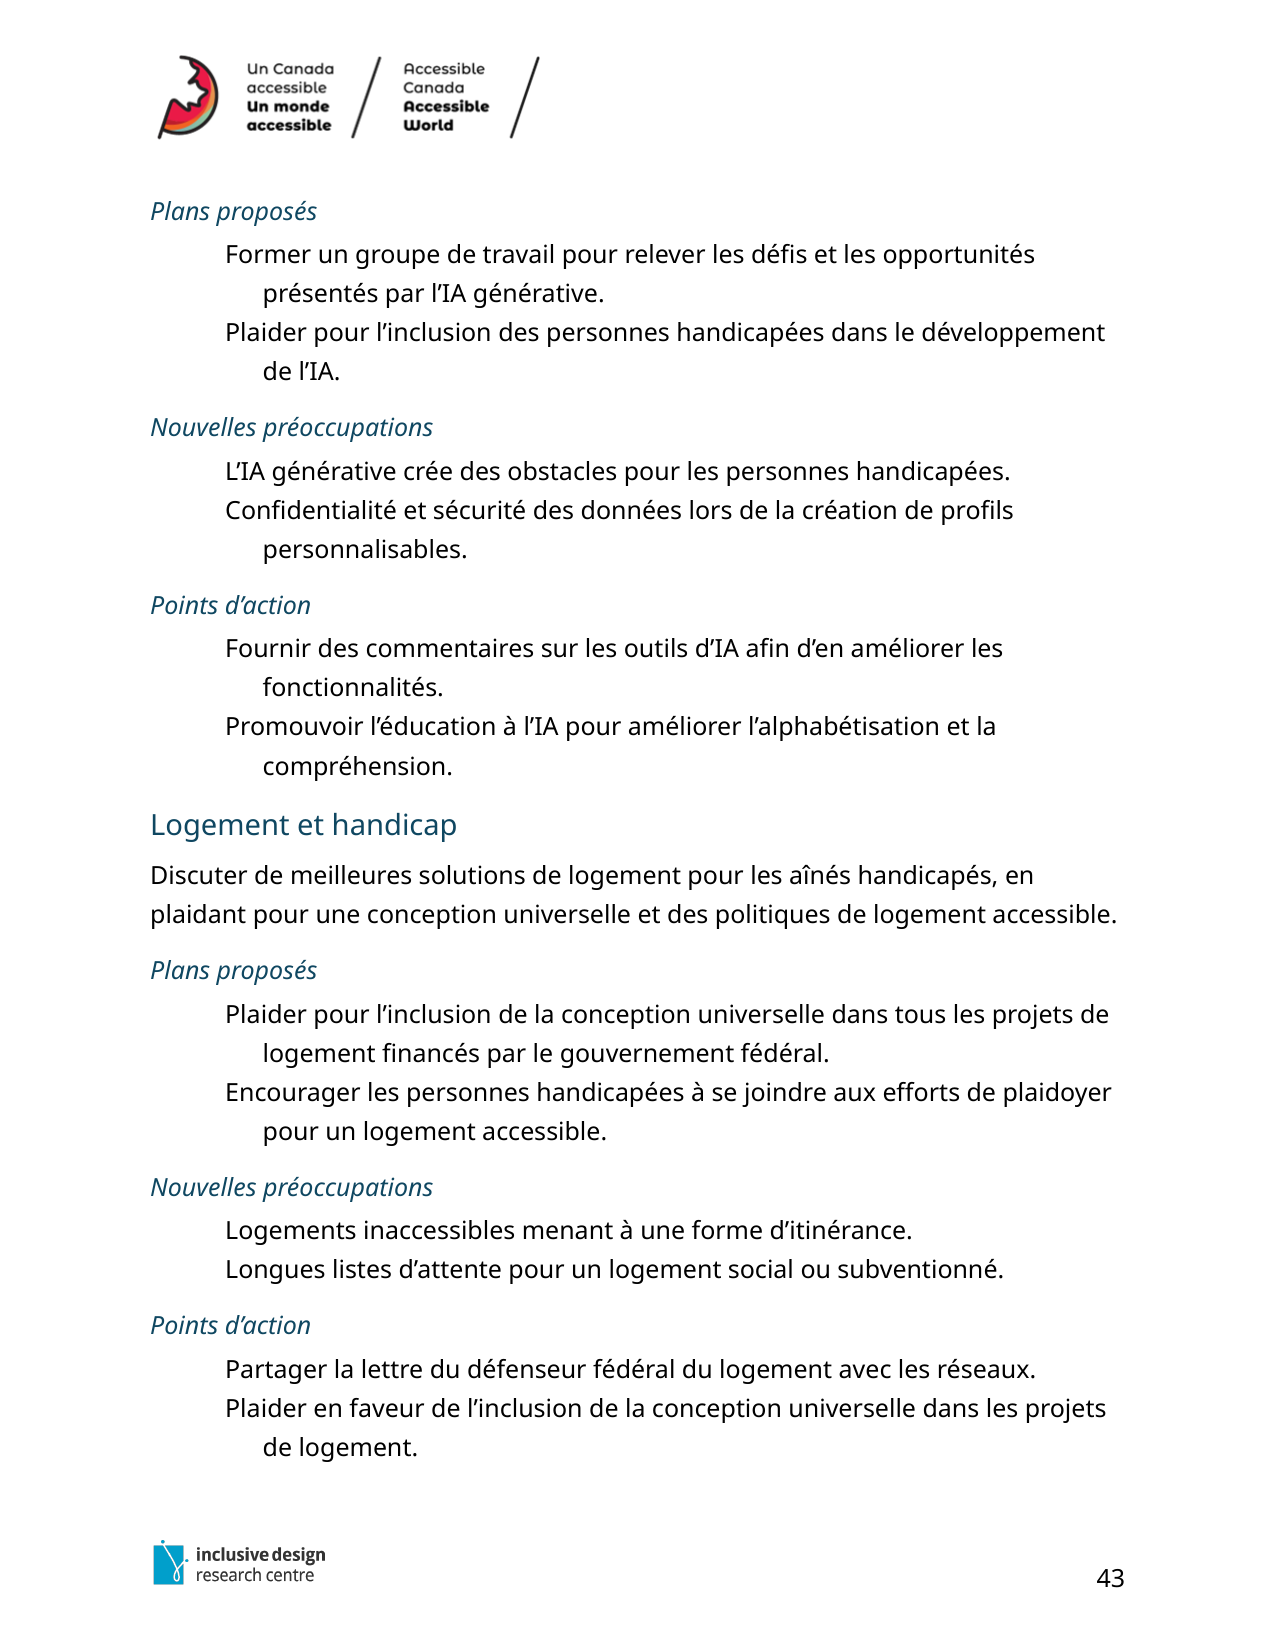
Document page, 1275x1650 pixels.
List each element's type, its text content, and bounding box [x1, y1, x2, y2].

subtitle Points d’action [150, 587, 1125, 621]
subtitle Plans proposés [150, 953, 1125, 987]
subtitle Nouvelles préoccupations [150, 410, 1125, 444]
subtitle Nouvelles préoccupations [150, 1169, 1125, 1204]
subtitle Points d’action [150, 1308, 1125, 1342]
text Discuter de meilleures solutions de logement pour les aînés handicapés, en plaidant pour une conception universelle et des politiques de logement accessible. [150, 858, 1125, 931]
list Confidentialité et sécurité des données lors de la création de profils personnalisables. [225, 492, 1125, 566]
list Former un groupe de travail pour relever les défis et les opportunités présentés par l’IA générative. [225, 236, 1125, 310]
list L’IA générative crée des obstacles pour les personnes handicapées. [225, 453, 1125, 487]
subtitle Logement et handicap [150, 804, 1125, 844]
list Encourager les personnes handicapées à se joindre aux efforts de plaidoyer pour un logement accessible. [225, 1074, 1125, 1148]
subtitle Plans proposés [150, 193, 1125, 227]
list Longues listes d’attente pour un logement social ou subventionné. [225, 1252, 1125, 1286]
list Plaider pour l’inclusion de la conception universelle dans tous les projets de logement financés par le gouvernement fédéral. [225, 996, 1125, 1069]
list Fournir des commentaires sur les outils d’IA afin d’en améliorer les fonctionnalités. [225, 631, 1125, 704]
list Logements inaccessibles menant à une forme d’itinérance. [225, 1213, 1125, 1247]
picture [150, 1538, 340, 1601]
picture [150, 48, 547, 147]
list Plaider en faveur de l’inclusion de la conception universelle dans les projets de logement. [225, 1390, 1125, 1464]
list Partager la lettre du défenseur fédéral du logement avec les réseaux. [225, 1351, 1125, 1385]
list Plaider pour l’inclusion des personnes handicapées dans le développement de l’IA. [225, 315, 1125, 388]
list Promouvoir l’éducation à l’IA pour améliorer l’alphabétisation et la compréhension. [225, 709, 1125, 782]
